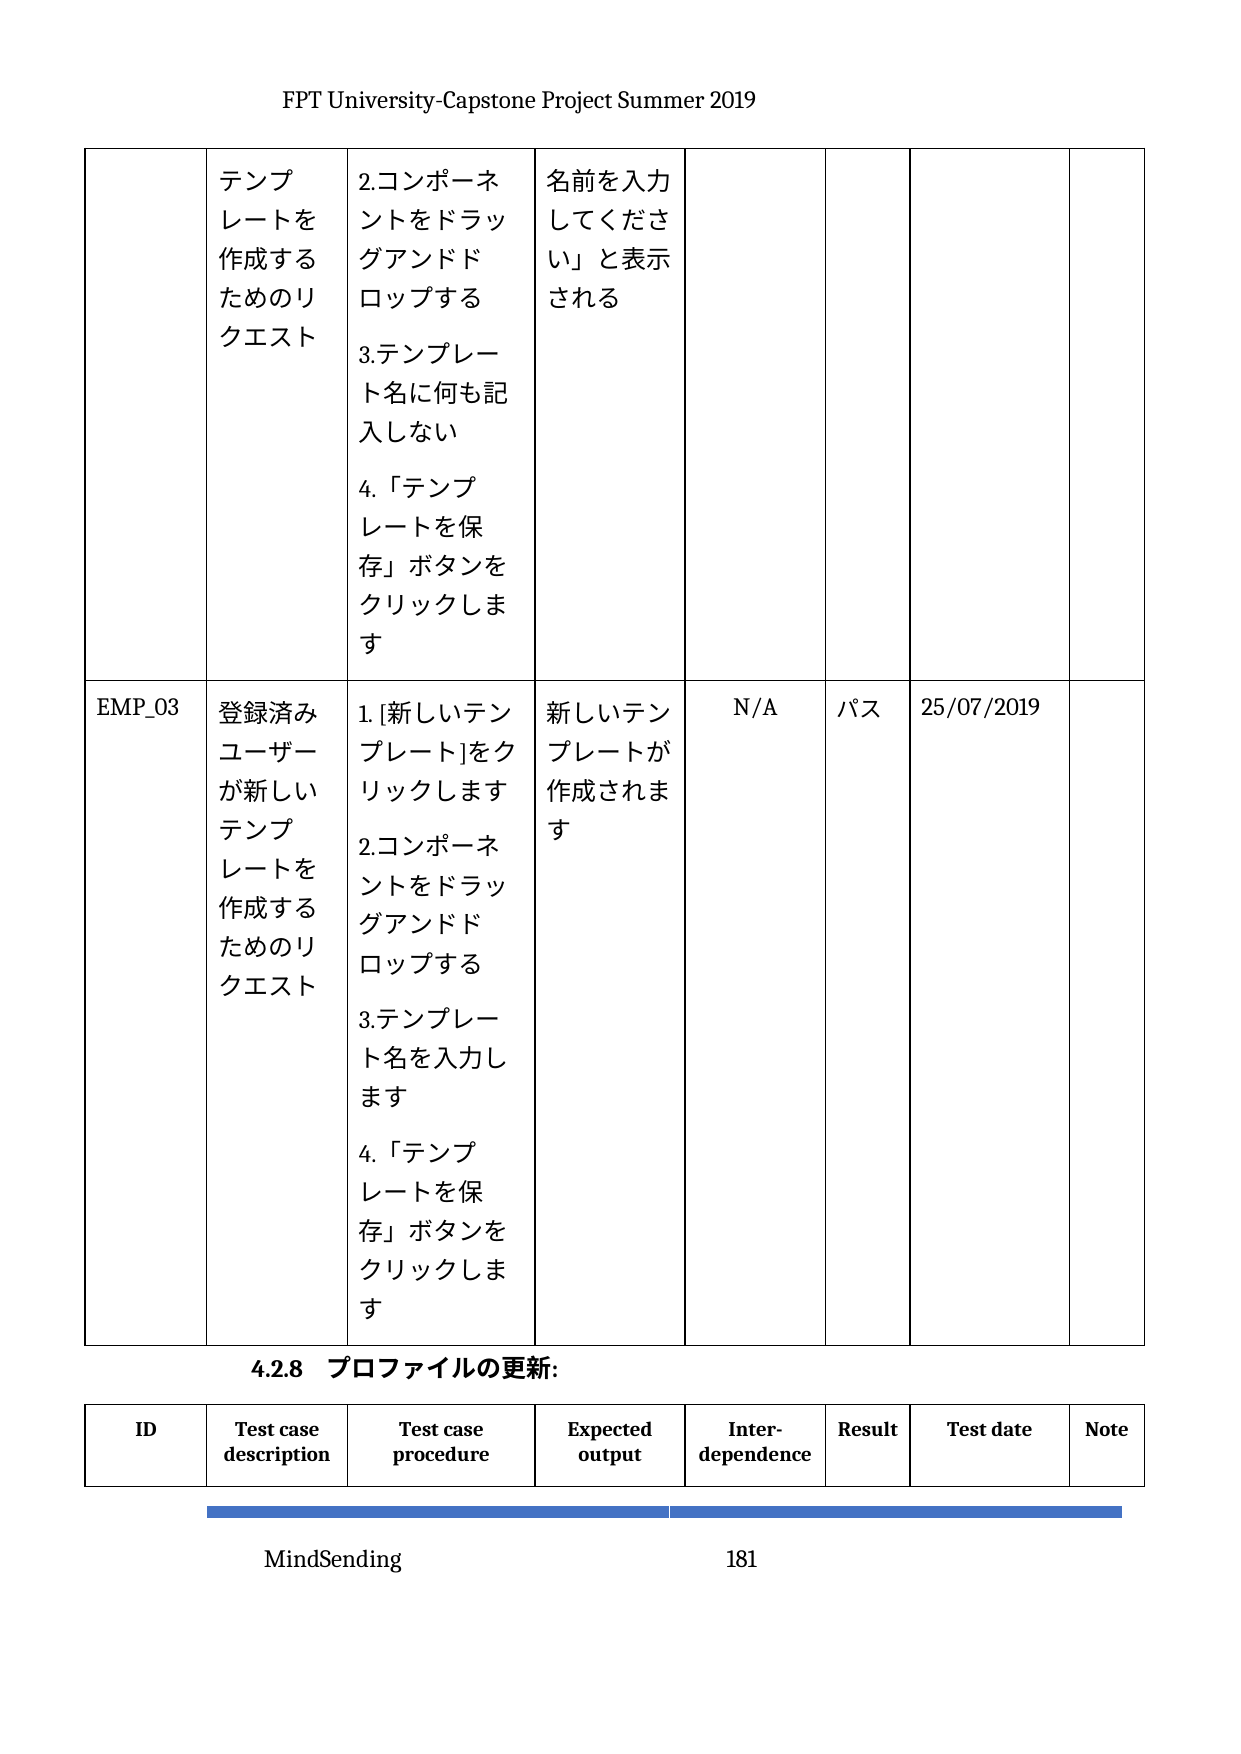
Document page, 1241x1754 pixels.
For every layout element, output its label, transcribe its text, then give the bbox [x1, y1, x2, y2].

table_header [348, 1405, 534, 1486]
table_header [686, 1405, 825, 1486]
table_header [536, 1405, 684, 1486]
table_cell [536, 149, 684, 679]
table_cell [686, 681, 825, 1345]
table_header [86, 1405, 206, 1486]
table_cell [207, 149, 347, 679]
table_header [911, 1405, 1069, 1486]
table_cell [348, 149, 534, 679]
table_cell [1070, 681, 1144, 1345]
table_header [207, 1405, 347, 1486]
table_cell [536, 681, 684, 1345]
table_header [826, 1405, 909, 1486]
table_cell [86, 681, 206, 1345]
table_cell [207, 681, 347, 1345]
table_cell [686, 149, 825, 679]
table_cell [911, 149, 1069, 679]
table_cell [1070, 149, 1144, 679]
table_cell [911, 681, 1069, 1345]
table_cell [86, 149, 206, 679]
subtitle プロファイルの更新: [251, 1350, 1122, 1384]
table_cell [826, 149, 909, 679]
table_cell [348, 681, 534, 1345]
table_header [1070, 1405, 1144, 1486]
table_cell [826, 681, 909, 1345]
